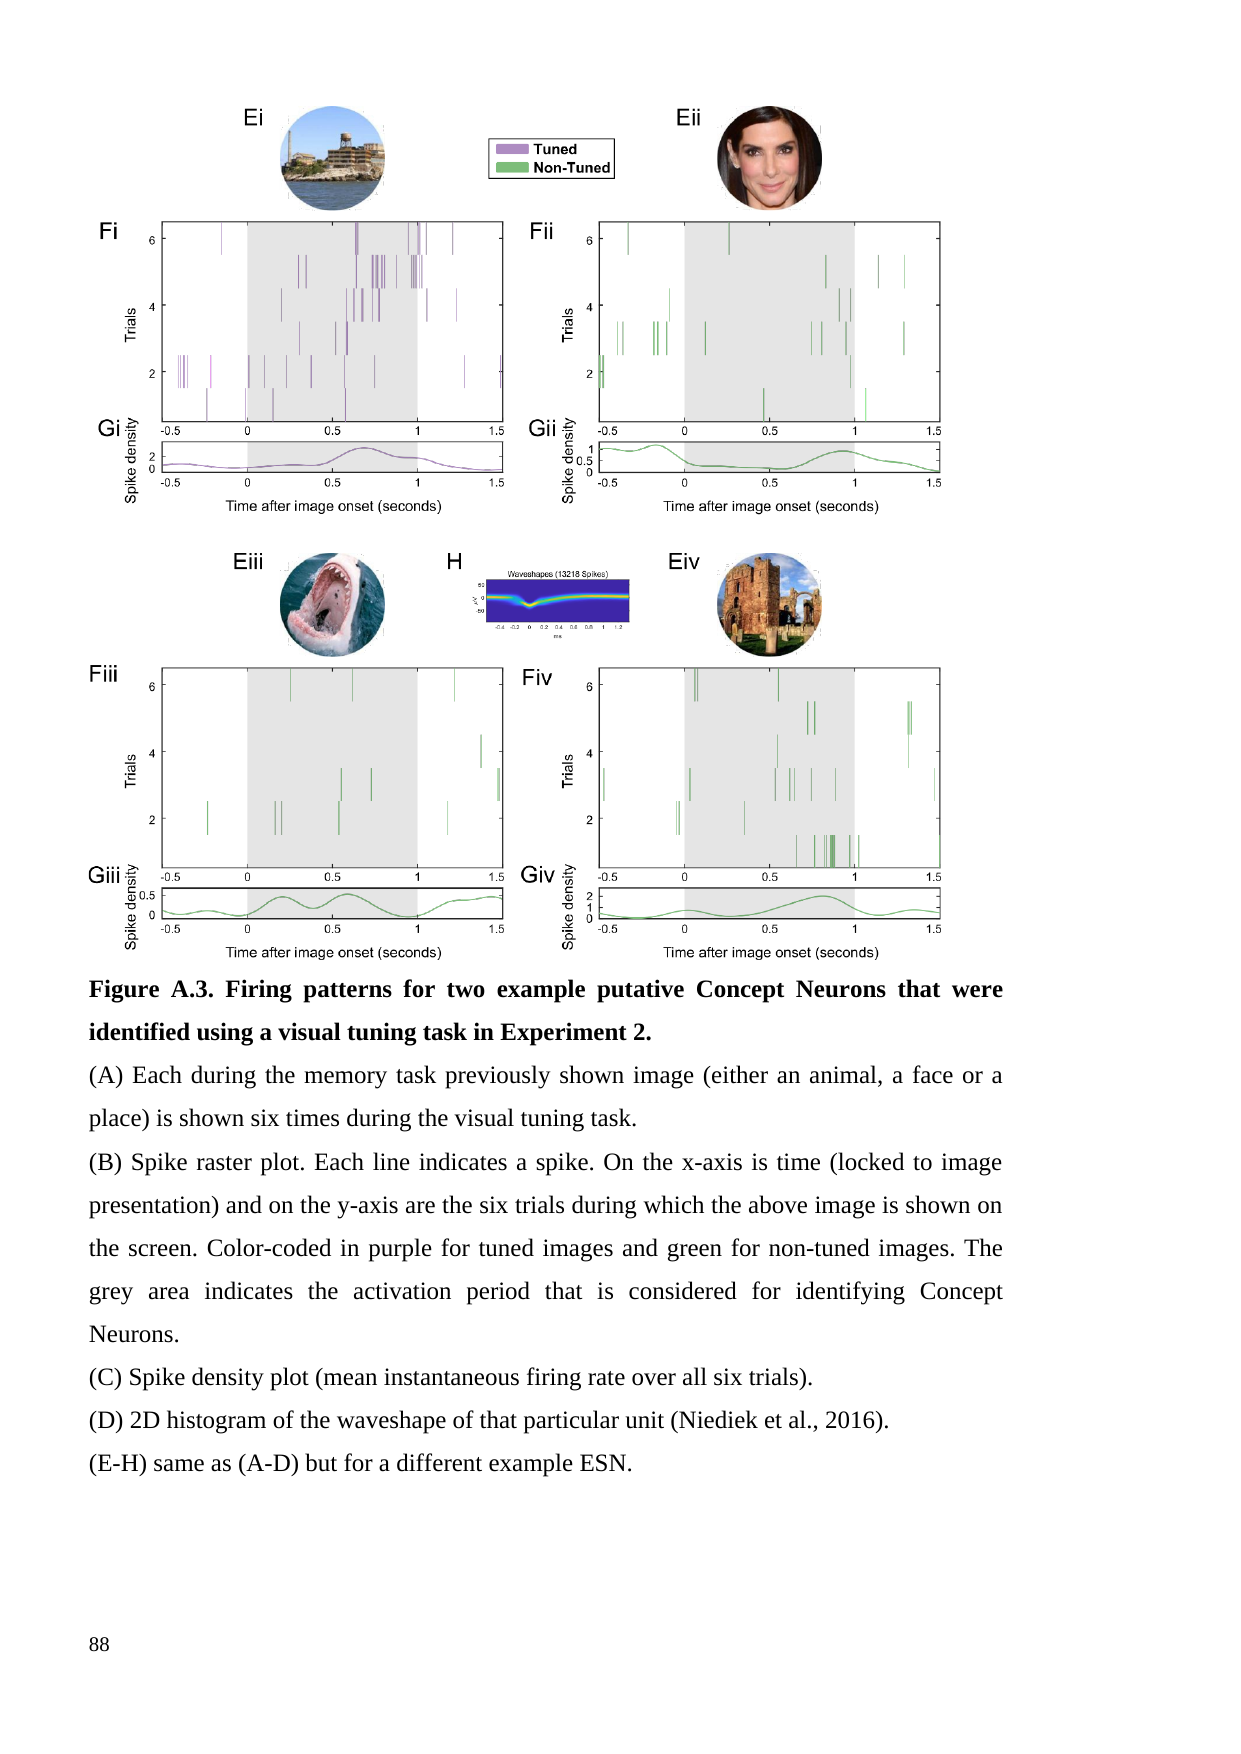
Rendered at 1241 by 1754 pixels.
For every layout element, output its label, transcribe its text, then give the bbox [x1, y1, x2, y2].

text (C) Spike density plot (mean instantaneous firing rate over all six trials). [89, 1362, 1004, 1391]
text Figure A.3. Firing patterns for two example putative Concept Neurons that were identified using a visual tuning task in Experiment 2. [89, 974, 1004, 1046]
text (E-H) same as (A-D) but for a different example ESN. [89, 1448, 1004, 1477]
picture [88, 106, 941, 960]
text (A) Each during the memory task previously shown image (either an animal, a face or a place) is shown six times during the visual tuning task. [89, 1060, 1004, 1132]
text (B) Spike raster plot. Each line indicates a spike. On the x-axis is time (locked to image presentation) and on the y-axis are the six trials during which the above image is shown on the screen. Color-coded in purple for tuned images and green for non-tuned images. The grey area indicates the activation period that is considered for identifying Concept Neurons. [89, 1147, 1004, 1348]
text (D) 2D histogram of the waveshape of that particular unit (Niediek et al., 2016). [89, 1405, 1004, 1434]
